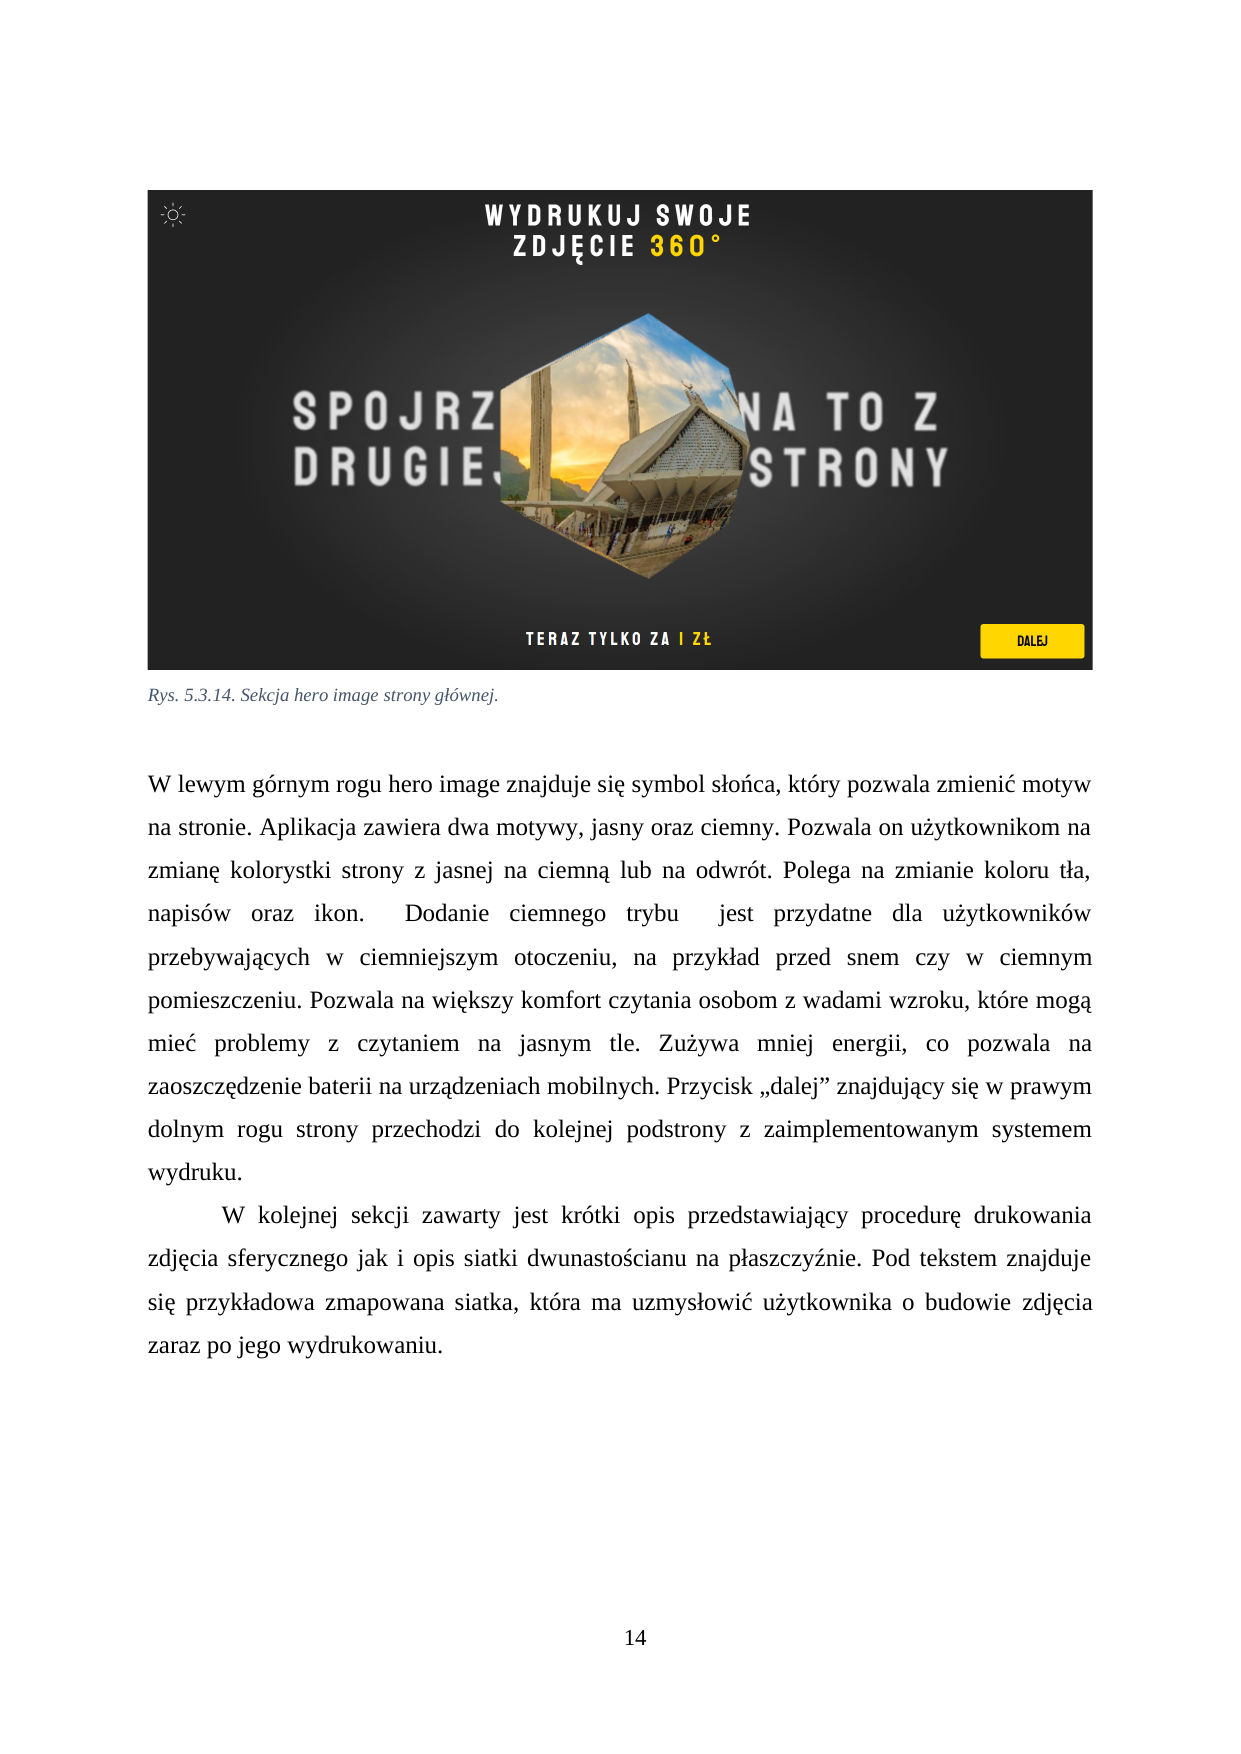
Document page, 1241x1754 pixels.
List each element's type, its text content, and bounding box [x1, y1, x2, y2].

picture [147, 190, 1093, 670]
text W lewym górnym rogu hero image znajduje się symbol słońca, który pozwala zmienić motyw na stronie. Aplikacja zawiera dwa motywy, jasny oraz ciemny. Pozwala on użytkownikom na zmianę kolorystki strony z jasnej na ciemną lub na odwrót. Polega na zmianie koloru tła, napisów oraz ikon. Dodanie ciemnego trybu jest przydatne dla użytkowników przebywających w ciemniejszym otoczeniu, na przykład przed snem czy w ciemnym pomieszczeniu. Pozwala na większy komfort czytania osobom z wadami wzroku, które mogą mieć problemy z czytaniem na jasnym tle. Zużywa mniej energii, co pozwala na zaoszczędzenie baterii na urządzeniach mobilnych. Przycisk „dalej” znajdujący się w prawym dolnym rogu strony przechodzi do kolejnej podstrony z zaimplementowanym systemem wydruku. [148, 769, 1093, 1186]
text W kolejnej sekcji zawarty jest krótki opis przedstawiający procedurę drukowania zdjęcia sferycznego jak i opis siatki dwunastościanu na płaszczyźnie. Pod tekstem znajduje się przykładowa zmapowana siatka, która ma uzmysłowić użytkownika o budowie zdjęcia zaraz po jego wydrukowaniu. [148, 1200, 1093, 1358]
